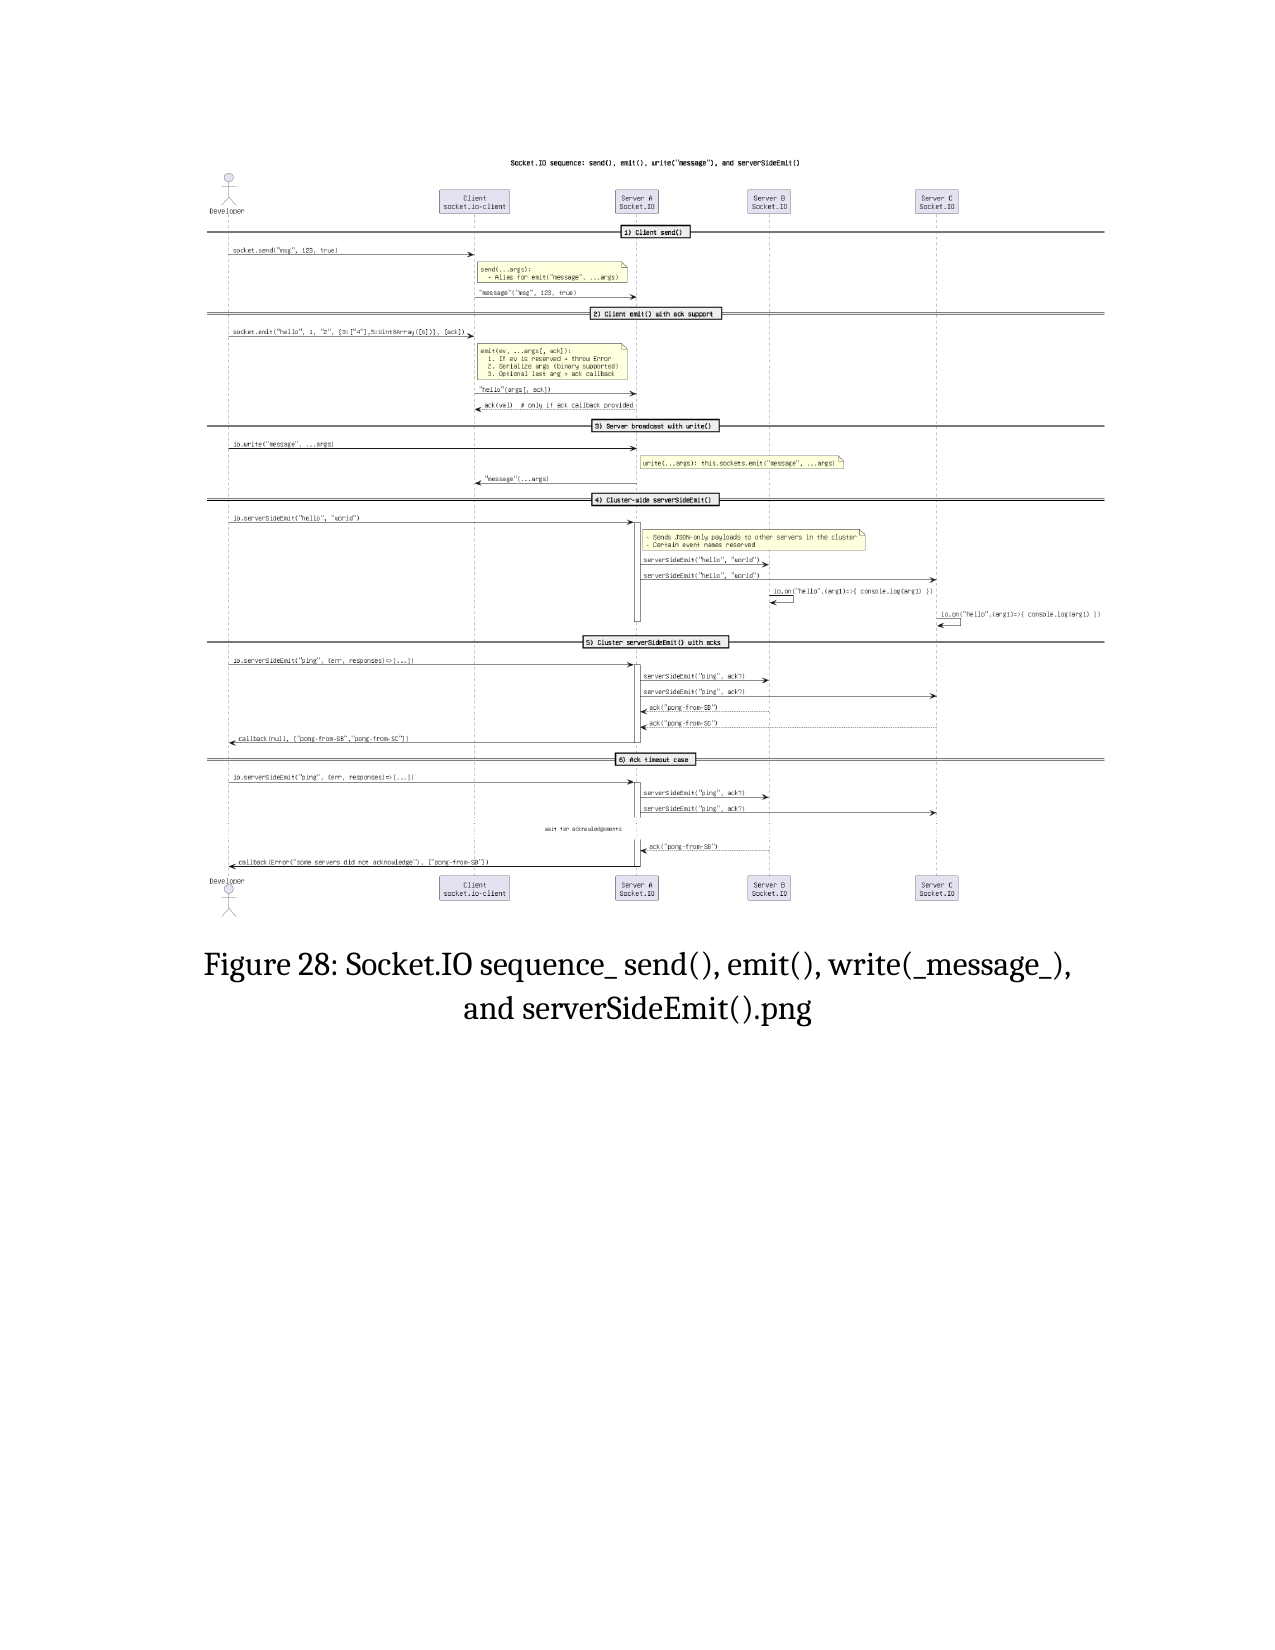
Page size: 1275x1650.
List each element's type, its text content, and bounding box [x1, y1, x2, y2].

picture [206, 150, 1107, 919]
text Figure 28: Socket.IO sequence_ send(), emit(), write(_message_), and serverSideEmit().png [187, 945, 1087, 1028]
